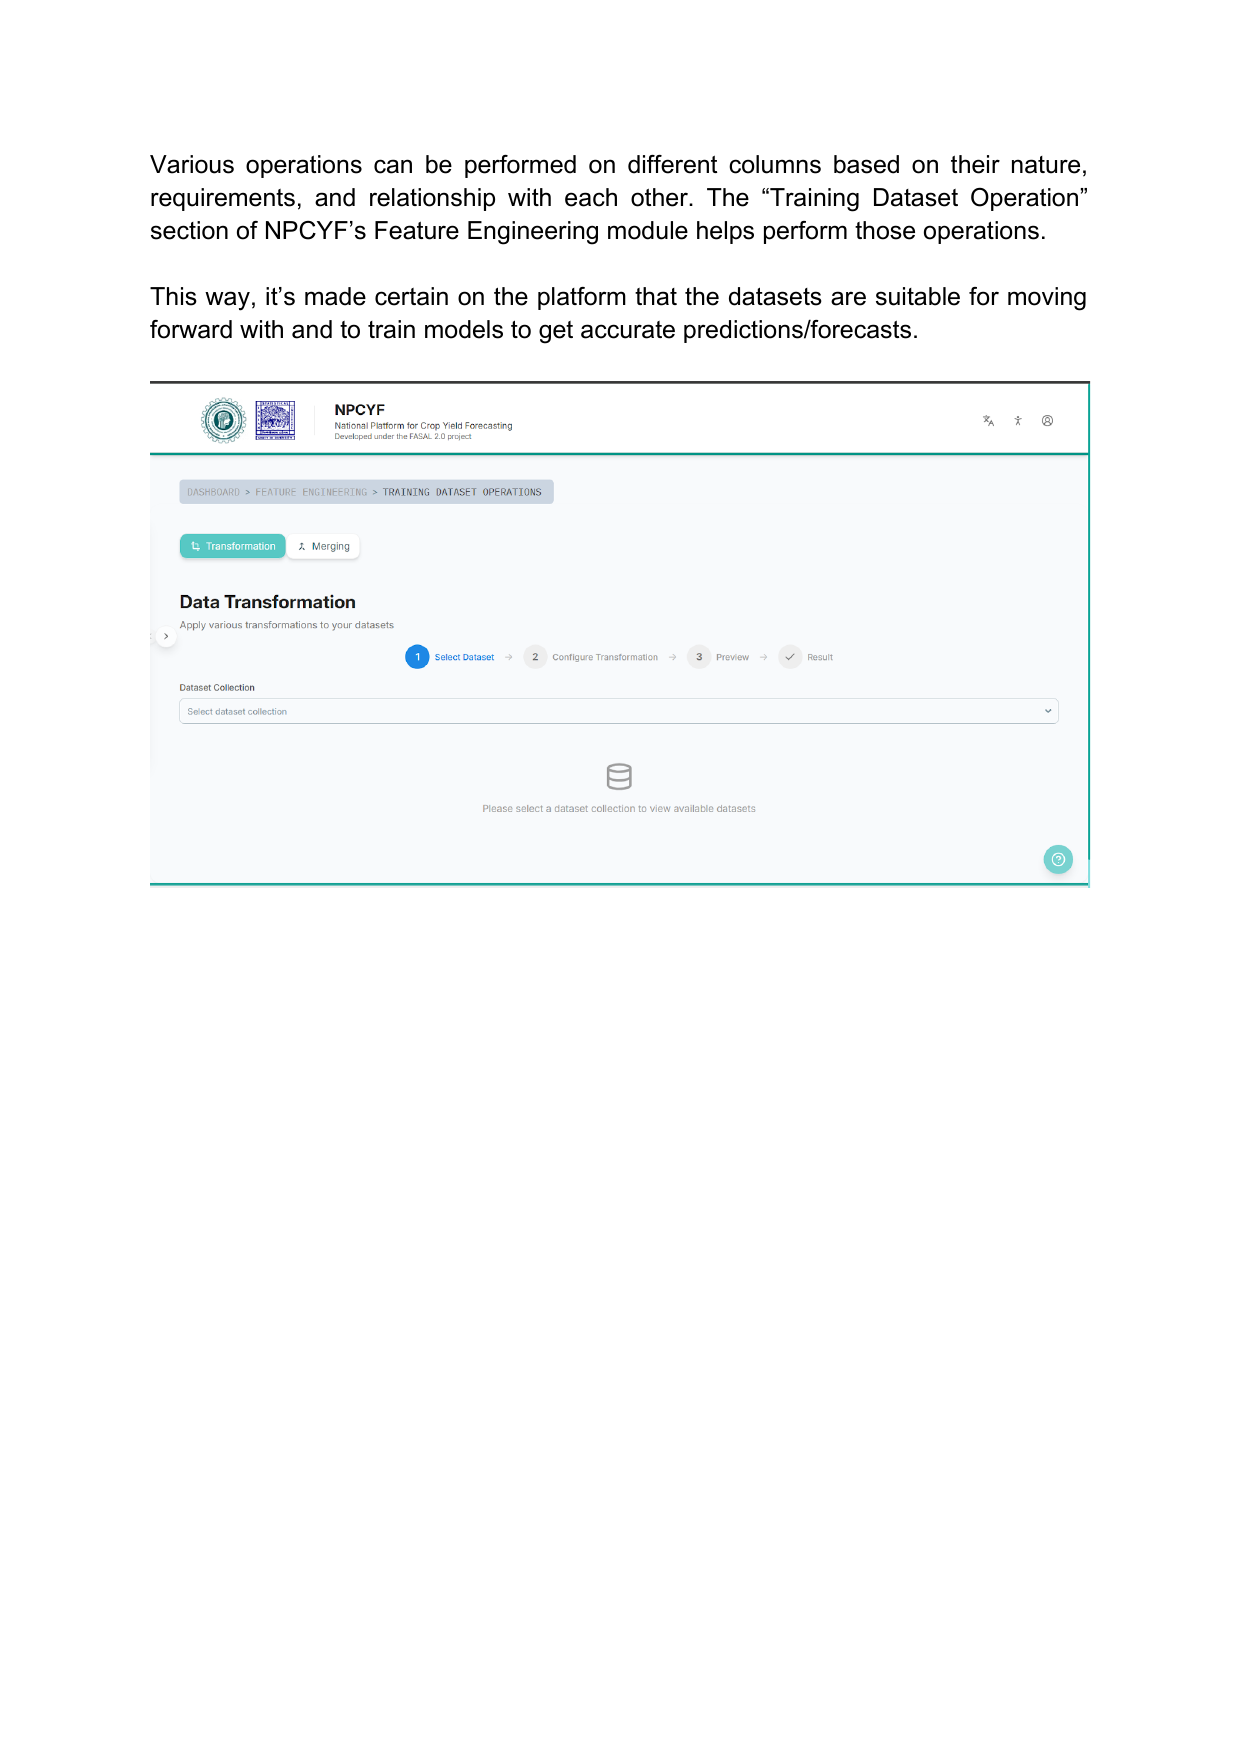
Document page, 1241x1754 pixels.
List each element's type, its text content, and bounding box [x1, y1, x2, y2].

text This way, it’s made certain on the platform that the datasets are suitable for moving forward with and to train models to get accurate predictions/forecasts. [150, 282, 1090, 344]
text Various operations can be performed on different columns based on their nature, requirements, and relationship with each other. The “Training Dataset Operation” section of NPCYF’s Feature Engineering module helps perform those operations. [150, 150, 1090, 245]
picture [150, 381, 1091, 888]
